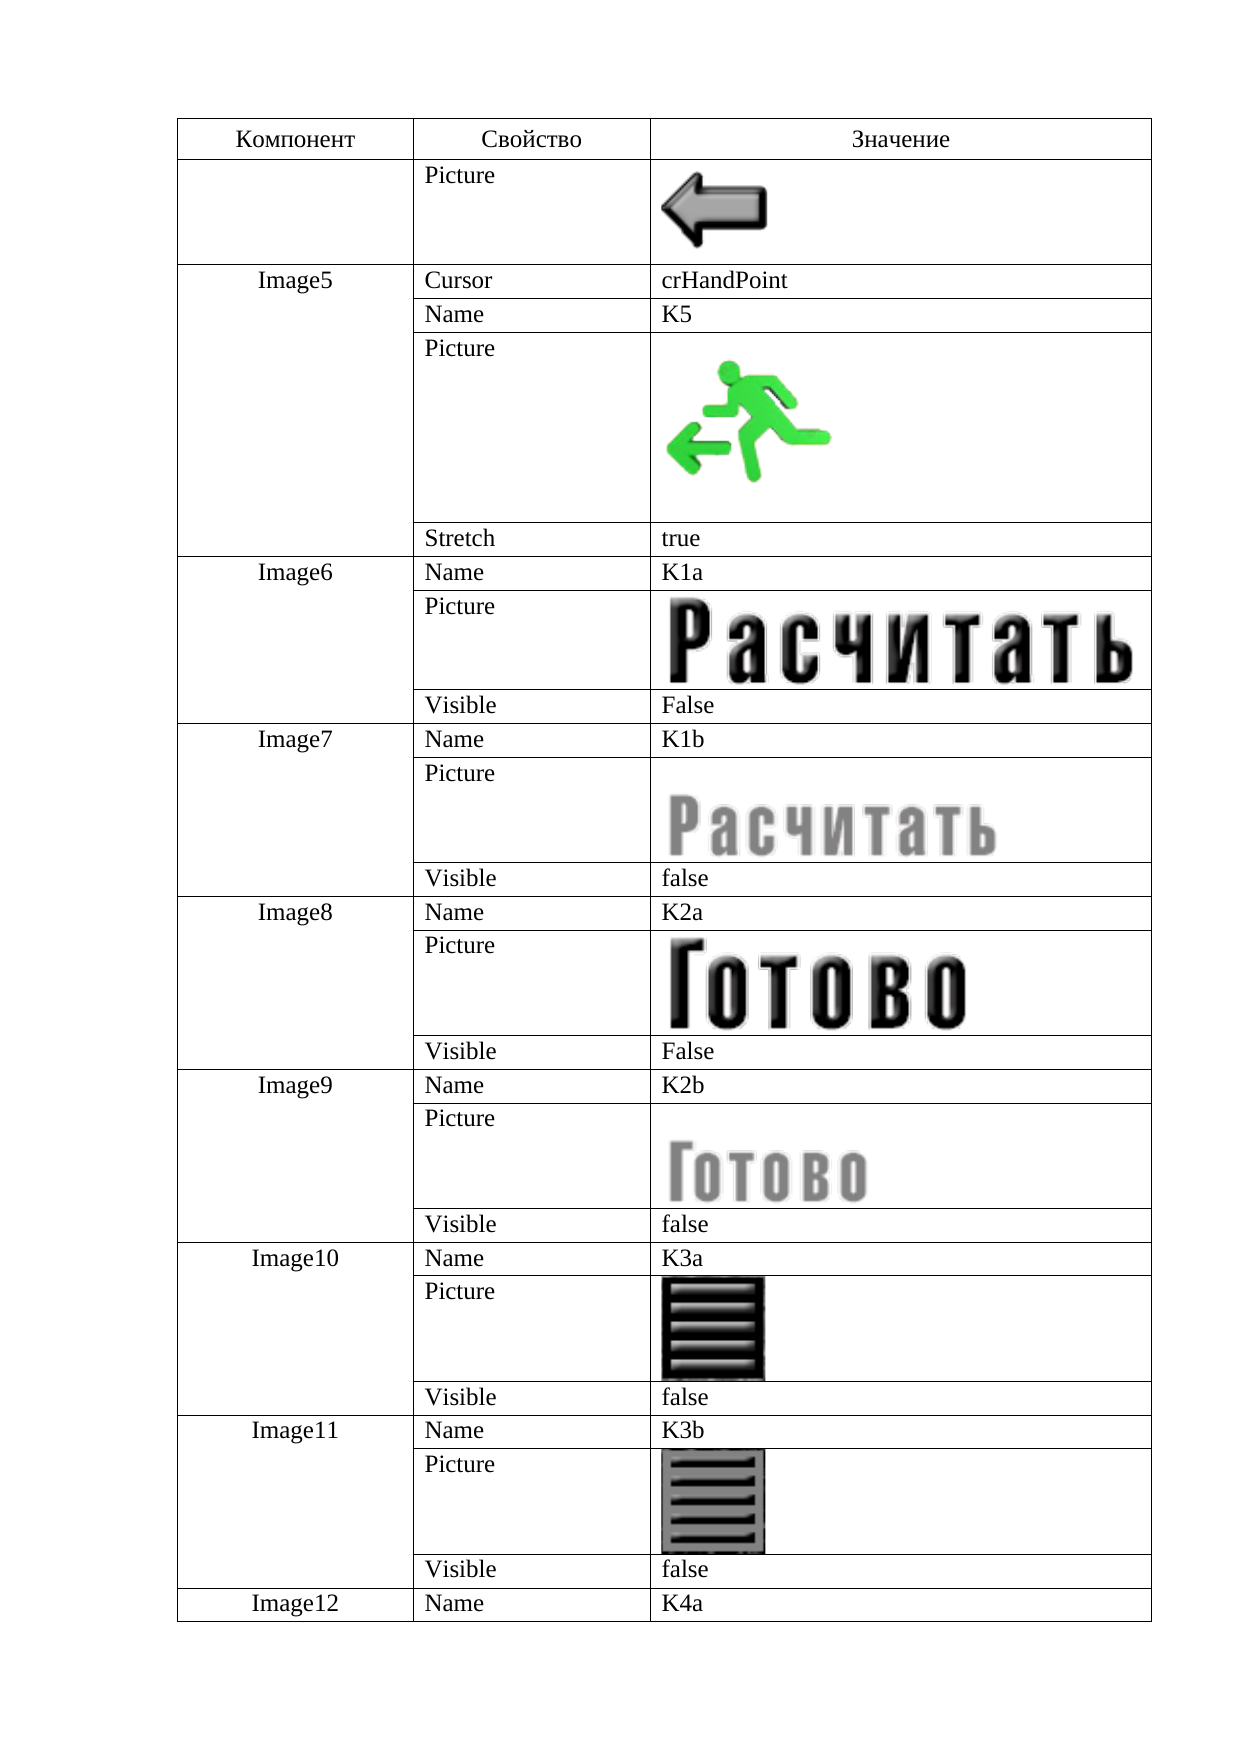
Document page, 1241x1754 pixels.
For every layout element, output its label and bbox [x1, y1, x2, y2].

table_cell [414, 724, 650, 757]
picture [661, 1276, 766, 1381]
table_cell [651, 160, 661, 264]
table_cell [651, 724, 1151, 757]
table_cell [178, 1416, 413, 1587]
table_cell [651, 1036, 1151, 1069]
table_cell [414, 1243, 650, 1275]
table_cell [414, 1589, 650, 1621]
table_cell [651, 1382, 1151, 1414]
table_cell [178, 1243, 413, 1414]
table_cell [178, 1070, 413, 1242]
picture [661, 332, 839, 523]
picture [661, 591, 1152, 689]
picture [661, 159, 770, 264]
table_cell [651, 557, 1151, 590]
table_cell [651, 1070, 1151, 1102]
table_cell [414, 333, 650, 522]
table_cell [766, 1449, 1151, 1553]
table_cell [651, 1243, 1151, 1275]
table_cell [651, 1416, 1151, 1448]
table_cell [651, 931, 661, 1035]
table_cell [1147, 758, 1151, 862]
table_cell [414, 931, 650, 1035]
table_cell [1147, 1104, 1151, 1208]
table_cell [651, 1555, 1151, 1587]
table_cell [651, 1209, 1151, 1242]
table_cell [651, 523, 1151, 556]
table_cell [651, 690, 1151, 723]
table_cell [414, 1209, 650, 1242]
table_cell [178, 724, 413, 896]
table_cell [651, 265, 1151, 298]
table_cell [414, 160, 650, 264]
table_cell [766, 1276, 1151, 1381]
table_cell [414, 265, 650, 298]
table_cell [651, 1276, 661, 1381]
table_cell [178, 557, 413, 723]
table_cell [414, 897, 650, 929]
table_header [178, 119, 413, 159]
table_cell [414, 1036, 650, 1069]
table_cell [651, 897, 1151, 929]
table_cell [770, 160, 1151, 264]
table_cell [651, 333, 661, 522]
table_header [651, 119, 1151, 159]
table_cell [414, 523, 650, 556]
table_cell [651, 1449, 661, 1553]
picture [661, 757, 1147, 862]
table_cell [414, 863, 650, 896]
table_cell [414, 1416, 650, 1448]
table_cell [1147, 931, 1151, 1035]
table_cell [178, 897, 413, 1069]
picture [661, 1103, 1147, 1208]
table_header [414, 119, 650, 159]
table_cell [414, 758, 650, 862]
picture [661, 1449, 766, 1554]
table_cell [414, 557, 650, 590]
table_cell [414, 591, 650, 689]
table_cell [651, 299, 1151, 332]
picture [661, 930, 1147, 1035]
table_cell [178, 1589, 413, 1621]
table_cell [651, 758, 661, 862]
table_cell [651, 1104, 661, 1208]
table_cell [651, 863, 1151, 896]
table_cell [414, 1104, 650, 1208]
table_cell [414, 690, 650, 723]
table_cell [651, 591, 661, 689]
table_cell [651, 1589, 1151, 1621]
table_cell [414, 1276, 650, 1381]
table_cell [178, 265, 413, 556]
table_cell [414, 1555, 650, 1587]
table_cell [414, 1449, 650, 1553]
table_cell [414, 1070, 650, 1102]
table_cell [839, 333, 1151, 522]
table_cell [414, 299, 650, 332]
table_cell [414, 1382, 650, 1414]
